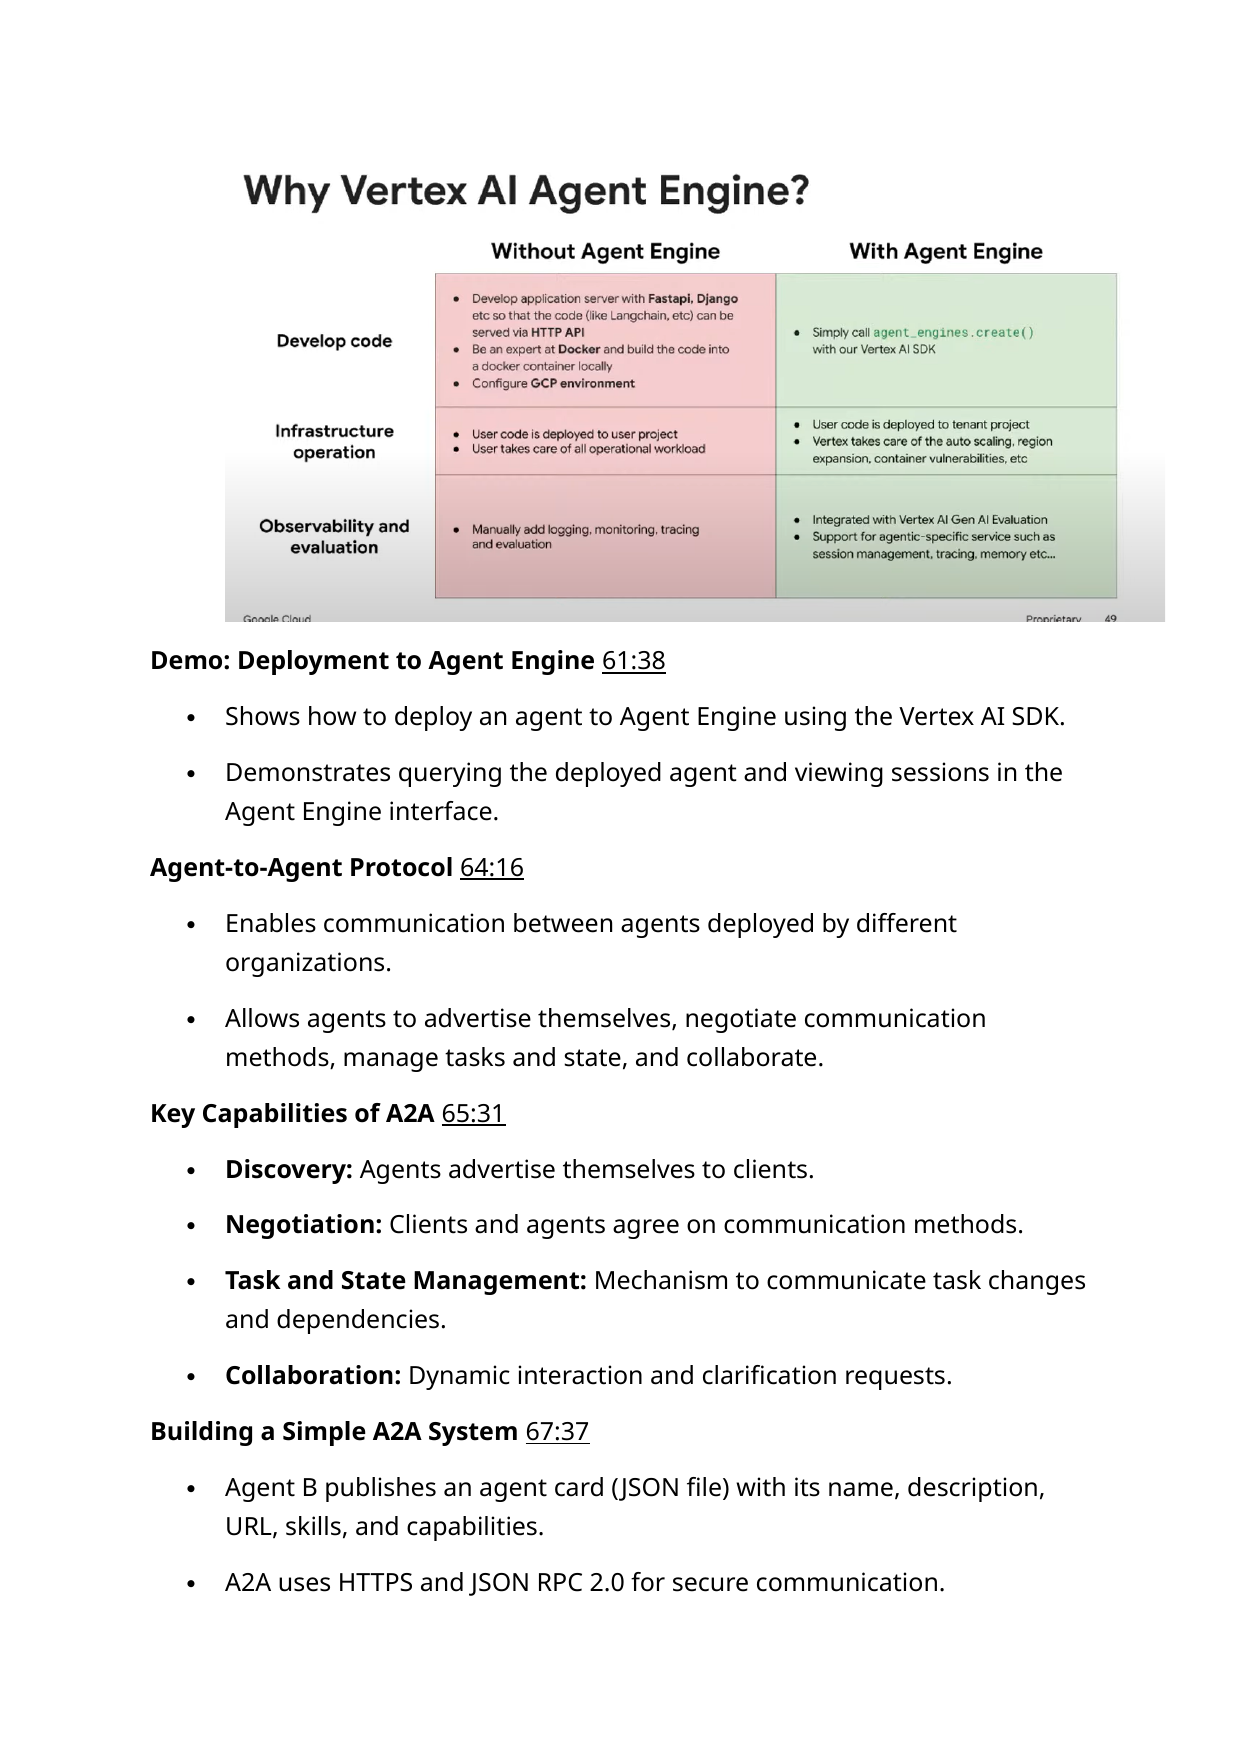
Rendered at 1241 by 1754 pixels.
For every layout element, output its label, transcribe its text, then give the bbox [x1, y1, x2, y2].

list A2A uses HTTPS and JSON RPC 2.0 for secure communication. [187, 1564, 1090, 1599]
list Agent B publishes an agent card (JSON file) with its name, description, URL, skills, and capabilities. [187, 1469, 1090, 1543]
list Negotiation: Clients and agents agree on communication methods. [187, 1207, 1090, 1241]
list Discovery: Agents advertise themselves to clients. [187, 1151, 1090, 1185]
text Building a Simple A2A System 67:37 [150, 1414, 1090, 1448]
list Demonstrates querying the deployed agent and viewing sessions in the Agent Engine interface. [187, 754, 1090, 828]
list Task and State Management: Mechanism to communicate task changes and dependencies. [187, 1263, 1090, 1336]
list Collaboration: Dynamic interaction and clarification requests. [187, 1358, 1090, 1392]
list Enables communication between agents deployed by different organizations. [187, 905, 1090, 979]
text Agent-to-Agent Protocol 64:16 [150, 849, 1090, 884]
text Key Capabilities of A2A 65:31 [150, 1095, 1090, 1129]
picture [225, 150, 1166, 622]
list Allows agents to advertise themselves, negotiate communication methods, manage tasks and state, and collaborate. [187, 1000, 1090, 1074]
text Demo: Deployment to Agent Engine 61:38 [150, 643, 1090, 677]
list Shows how to deploy an agent to Agent Engine using the Vertex AI SDK. [187, 699, 1090, 733]
